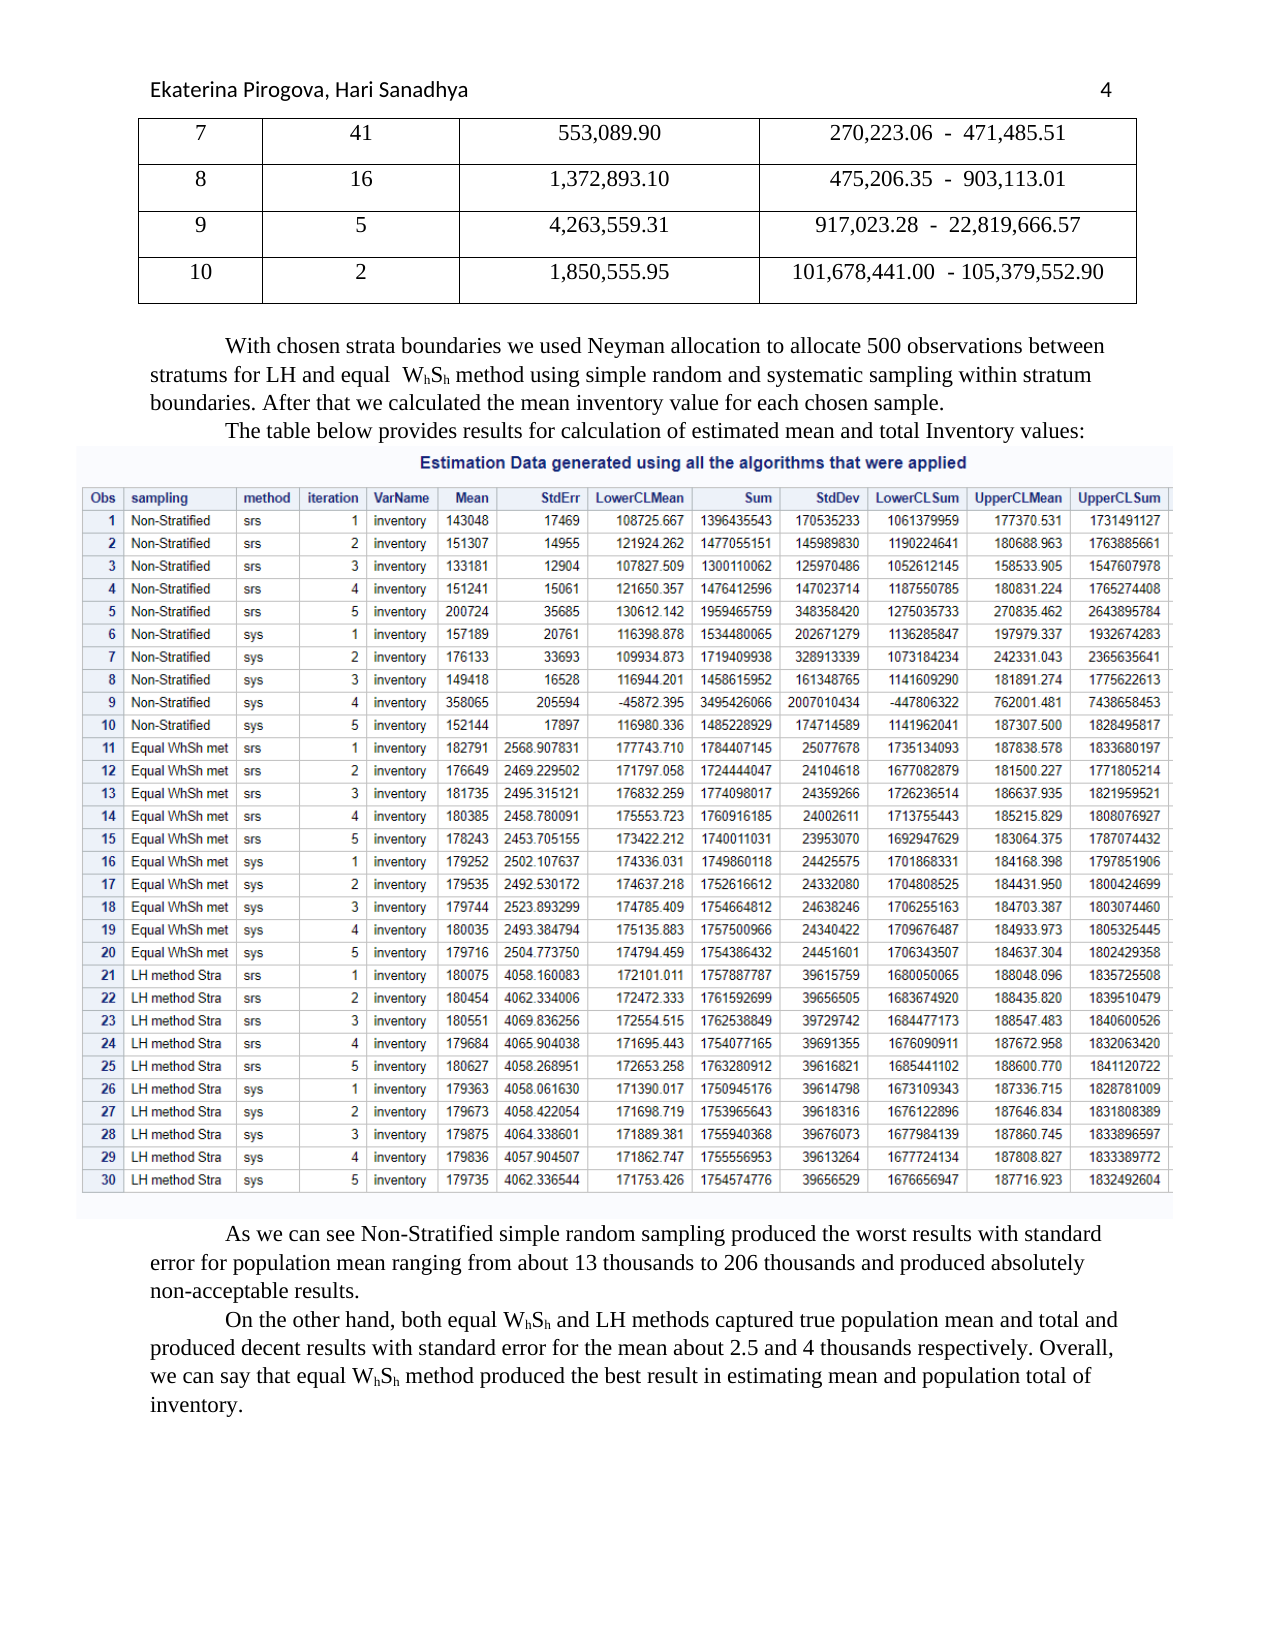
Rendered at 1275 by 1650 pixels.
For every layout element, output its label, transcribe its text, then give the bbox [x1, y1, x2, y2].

picture [76, 446, 1173, 1219]
table_cell 475,206.35 - 903,113.01 [760, 165, 1136, 211]
table_cell 553,089.90 [460, 119, 759, 164]
table_cell 1,372,893.10 [460, 165, 759, 211]
table_cell 8 [139, 165, 262, 211]
table_cell 270,223.06 - 471,485.51 [760, 119, 1136, 164]
table_cell 101,678,441.00 - 105,379,552.90 [760, 258, 1136, 303]
text As we can see Non-Stratified simple random sampling produced the worst results with standard error for population mean ranging from about 13 thousands to 206 thousands and produced absolutely non-acceptable results. [150, 1220, 1125, 1304]
table_cell 2 [263, 258, 459, 303]
table_cell 41 [263, 119, 459, 164]
table_cell 917,023.28 - 22,819,666.57 [760, 212, 1136, 257]
table_cell 16 [263, 165, 459, 211]
table_cell 10 [139, 258, 262, 303]
text On the other hand, both equal WhSh and LH methods captured true population mean and total and produced decent results with standard error for the mean about 2.5 and 4 thousands respectively. Overall, we can say that equal WhSh method produced the best result in estimating mean and population total of inventory. [150, 1306, 1125, 1417]
text With chosen strata boundaries we used Neyman allocation to allocate 500 observations between stratums for LH and equal WhSh method using simple random and systematic sampling within stratum boundaries. After that we calculated the mean inventory value for each chosen sample. [150, 332, 1125, 416]
table_cell 7 [139, 119, 262, 164]
table_cell 9 [139, 212, 262, 257]
table_cell 1,850,555.95 [460, 258, 759, 303]
text The table below provides results for calculation of estimated mean and total Inventory values: [150, 418, 1125, 444]
table_cell 4,263,559.31 [460, 212, 759, 257]
table_cell 5 [263, 212, 459, 257]
